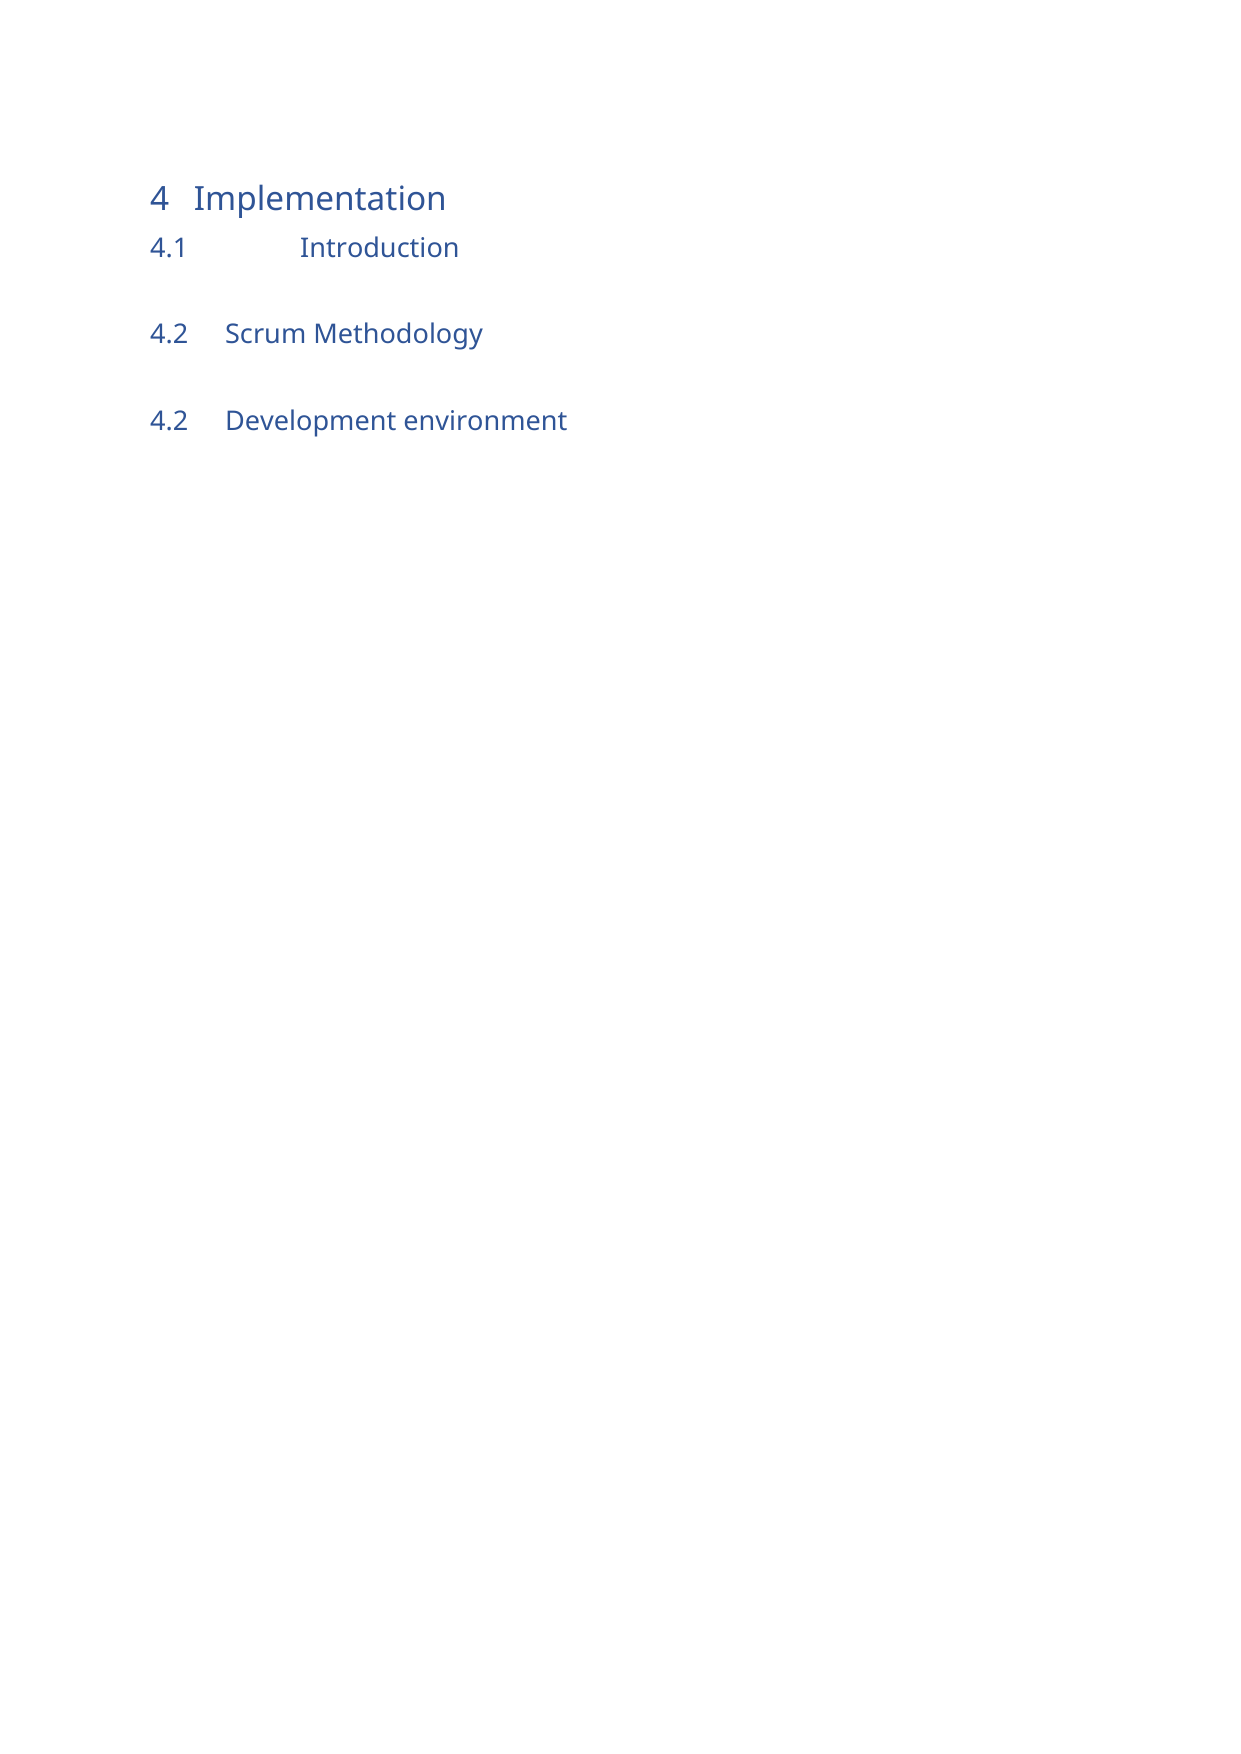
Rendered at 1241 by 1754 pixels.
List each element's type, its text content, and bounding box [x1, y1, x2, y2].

subtitle Development environment [150, 401, 1090, 438]
subtitle Introduction [150, 228, 1090, 265]
subtitle Implementation [150, 175, 1090, 220]
subtitle 4.2 Scrum Methodology [150, 315, 1090, 352]
